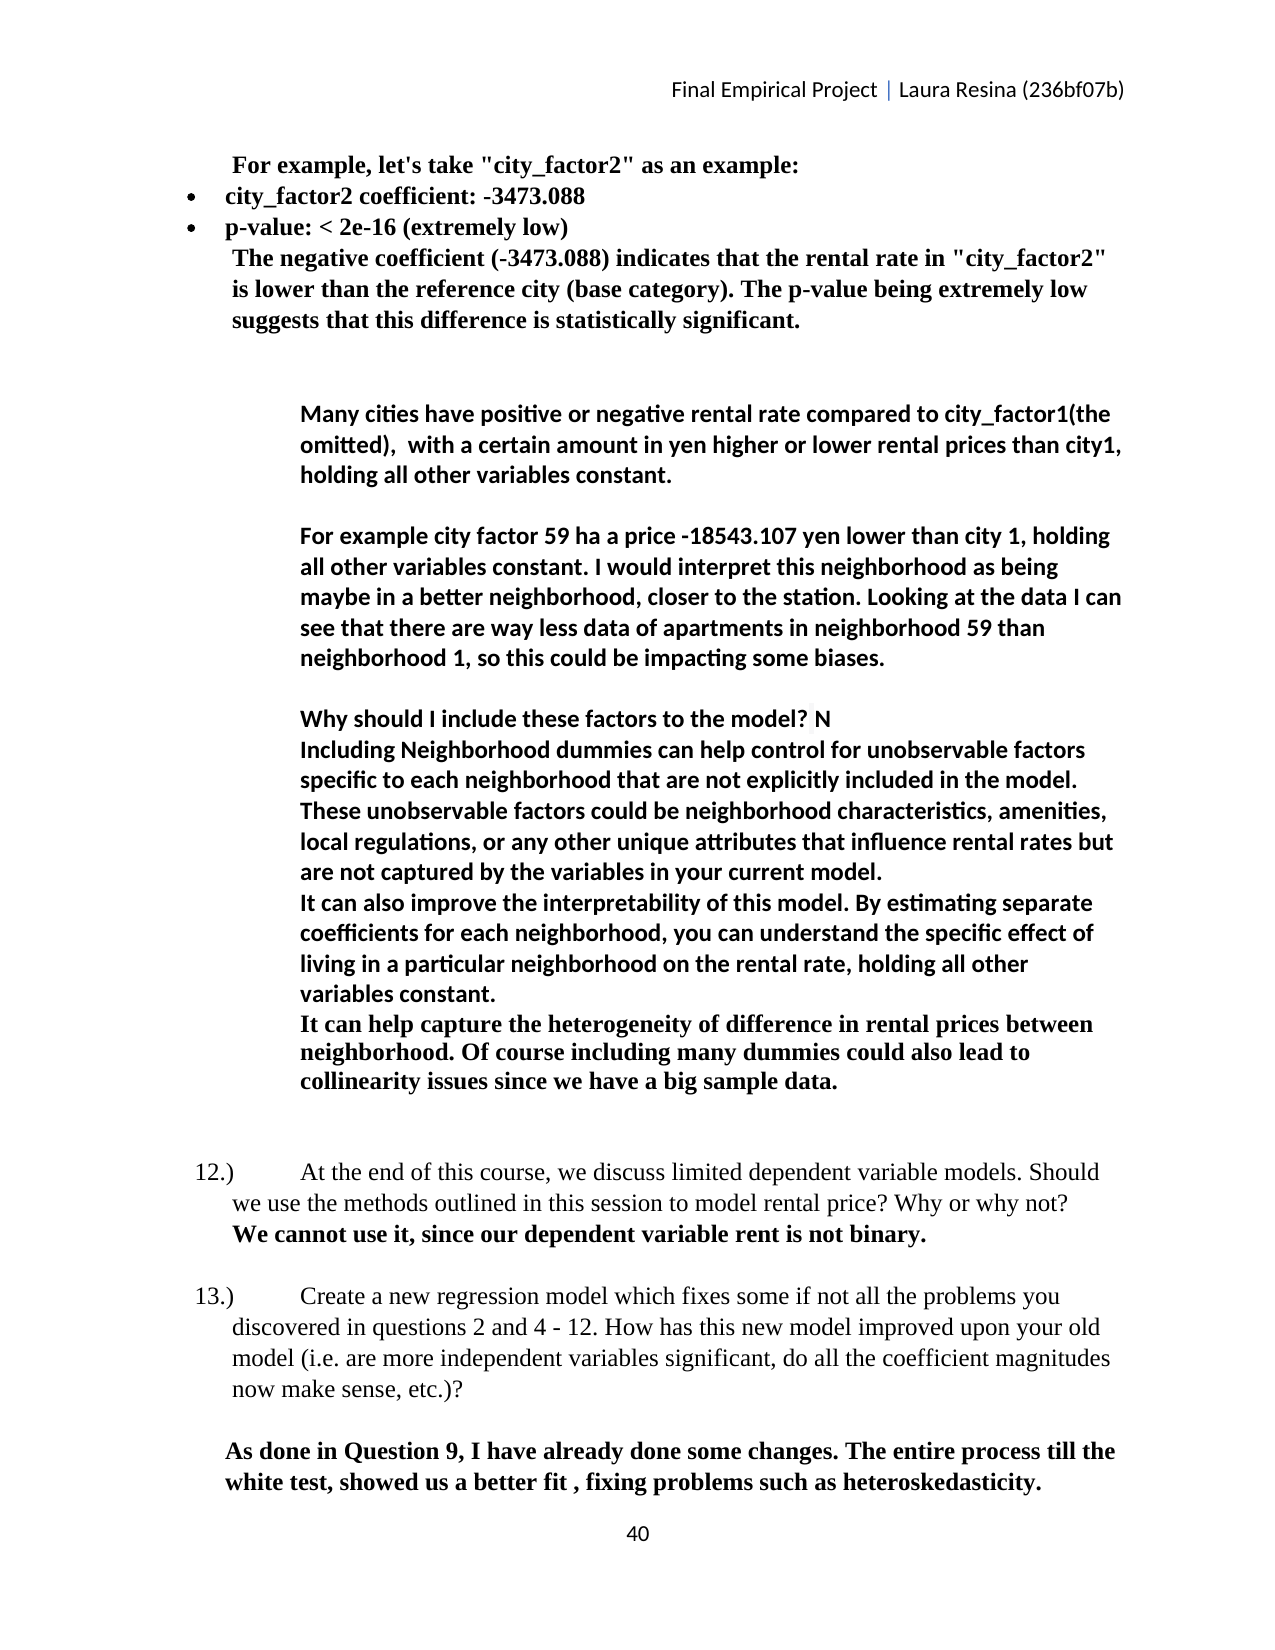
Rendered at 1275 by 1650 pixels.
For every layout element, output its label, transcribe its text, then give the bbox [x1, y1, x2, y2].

text We cannot use it, since our dependent variable rent is not binary. [232, 1219, 1125, 1248]
text As done in Question 9, I have already done some changes. The entire process till the white test, showed us a better fit , fixing problems such as heteroskedasticity. [225, 1436, 1125, 1496]
text It can help capture the heterogeneity of difference in rental prices between neighborhood. Of course including many dummies could also lead to collinearity issues since we have a big sample data. [300, 1009, 1125, 1095]
list Create a new regression model which fixes some if not all the problems you discovered in questions 2 and 4 - 12. How has this new model improved upon your old model (i.e. are more independent variables significant, do all the coefficient magnitudes now make sense, etc.)? [194, 1281, 1125, 1403]
text It can also improve the interpretability of this model. By estimating separate coefficients for each neighborhood, you can understand the specific effect of living in a particular neighborhood on the rental rate, holding all other variables constant. [300, 887, 1125, 1009]
list p-value: < 2e-16 (extremely low) [187, 212, 1125, 241]
list city_factor2 coefficient: -3473.088 [187, 181, 1125, 210]
list At the end of this course, we discuss limited dependent variable models. Should we use the methods outlined in this session to model rental price? Why or why not? [194, 1157, 1125, 1217]
text For example city factor 59 ha a price -18543.107 yen lower than city 1, holding all other variables constant. I would interpret this neighborhood as being maybe in a better neighborhood, closer to the station. Looking at the data I can see that there are way less data of apartments in neighborhood 59 than neighborhood 1, so this could be impacting some biases. [300, 520, 1125, 673]
text Why should I include these factors to the model? N [300, 703, 809, 734]
text The negative coefficient (-3473.088) indicates that the rental rate in "city_factor2" is lower than the reference city (base category). The p-value being extremely low suggests that this difference is statistically significant. [232, 243, 1125, 334]
text Why should I include these factors to the model? N [814, 703, 1125, 734]
text Many cities have positive or negative rental rate compared to city_factor1(the omitted), with a certain amount in yen higher or lower rental prices than city1, holding all other variables constant. [300, 398, 1125, 490]
text For example, let's take "city_factor2" as an example: [232, 150, 1125, 179]
text Including Neighborhood dummies can help control for unobservable factors specific to each neighborhood that are not explicitly included in the model. These unobservable factors could be neighborhood characteristics, amenities, local regulations, or any other unique attributes that influence rental rates but are not captured by the variables in your current model. [300, 734, 1125, 887]
